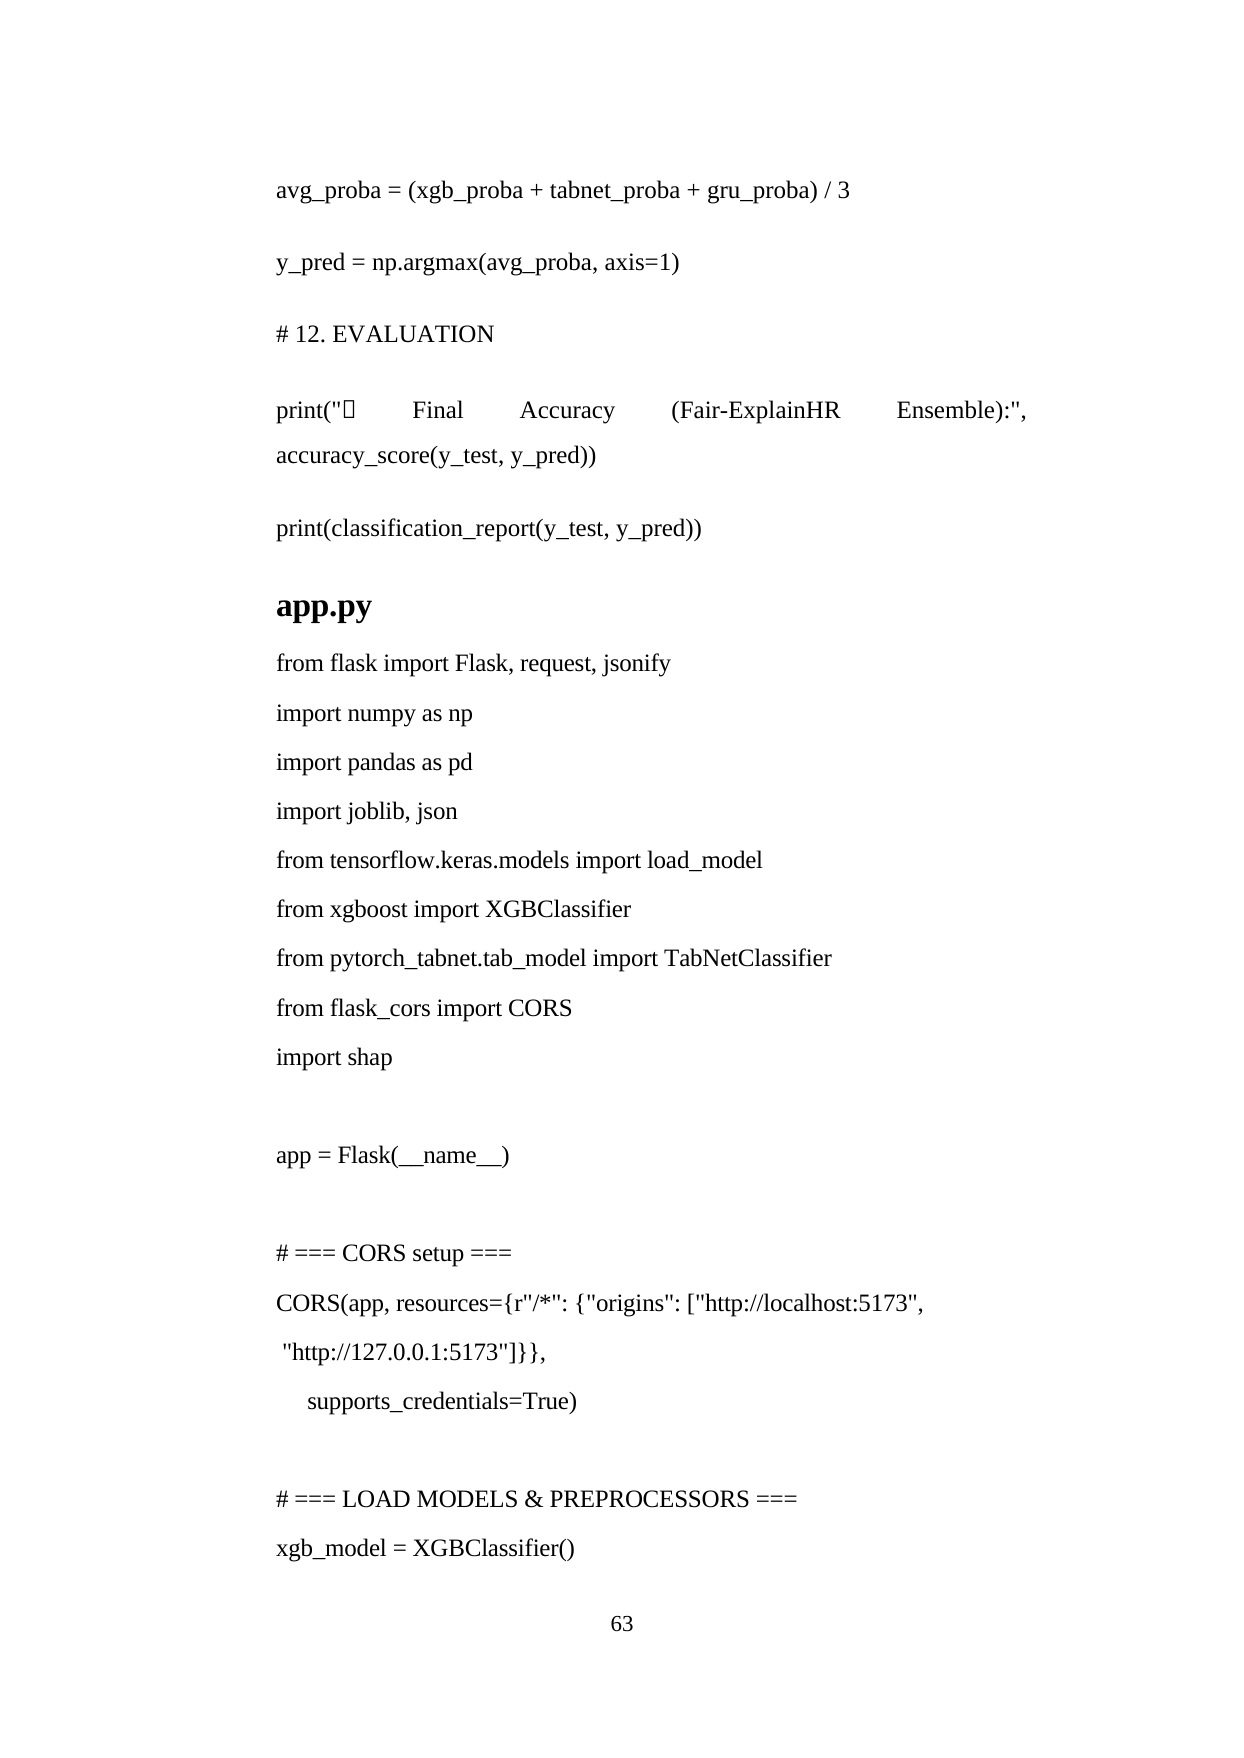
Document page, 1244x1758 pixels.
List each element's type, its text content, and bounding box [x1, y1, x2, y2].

subtitle # === CORS setup === [276, 1238, 1027, 1267]
text avg_proba = (xgb_proba + tabnet_proba + gru_proba) / 3 [276, 175, 1027, 204]
subtitle import numpy as np [276, 698, 1027, 726]
subtitle import pandas as pd [276, 747, 1027, 776]
subtitle from flask import Flask, request, jsonify [276, 648, 1027, 677]
subtitle xgb_model = XGBClassifier() [276, 1533, 1027, 1562]
subtitle import joblib, json [276, 796, 1027, 825]
subtitle from flask_cors import CORS [276, 993, 1027, 1021]
text y_pred = np.argmax(avg_proba, axis=1) [276, 247, 1027, 276]
subtitle from pytorch_tabnet.tab_model import TabNetClassifier [276, 943, 1027, 972]
subtitle supports_credentials=True) [276, 1386, 1027, 1415]
subtitle from tensorflow.keras.models import load_model [276, 845, 1027, 874]
text print("✅ Final Accuracy (Fair-ExplainHR Ensemble):", accuracy_score(y_test, y_pred)) [276, 392, 1027, 469]
subtitle CORS(app, resources={r"/*": {"origins": ["http://localhost:5173", [276, 1288, 1027, 1316]
subtitle import shap [276, 1042, 1027, 1071]
subtitle # === LOAD MODELS & PREPROCESSORS === [276, 1484, 1027, 1513]
subtitle app = Flask(__name__) [276, 1140, 1027, 1169]
subtitle from xgboost import XGBClassifier [276, 894, 1027, 923]
subtitle app.py [276, 585, 1027, 623]
subtitle "http://127.0.0.1:5173"]}}, [276, 1337, 1027, 1366]
text # 12. EVALUATION [276, 319, 1027, 348]
text print(classification_report(y_test, y_pred)) [276, 513, 1027, 541]
